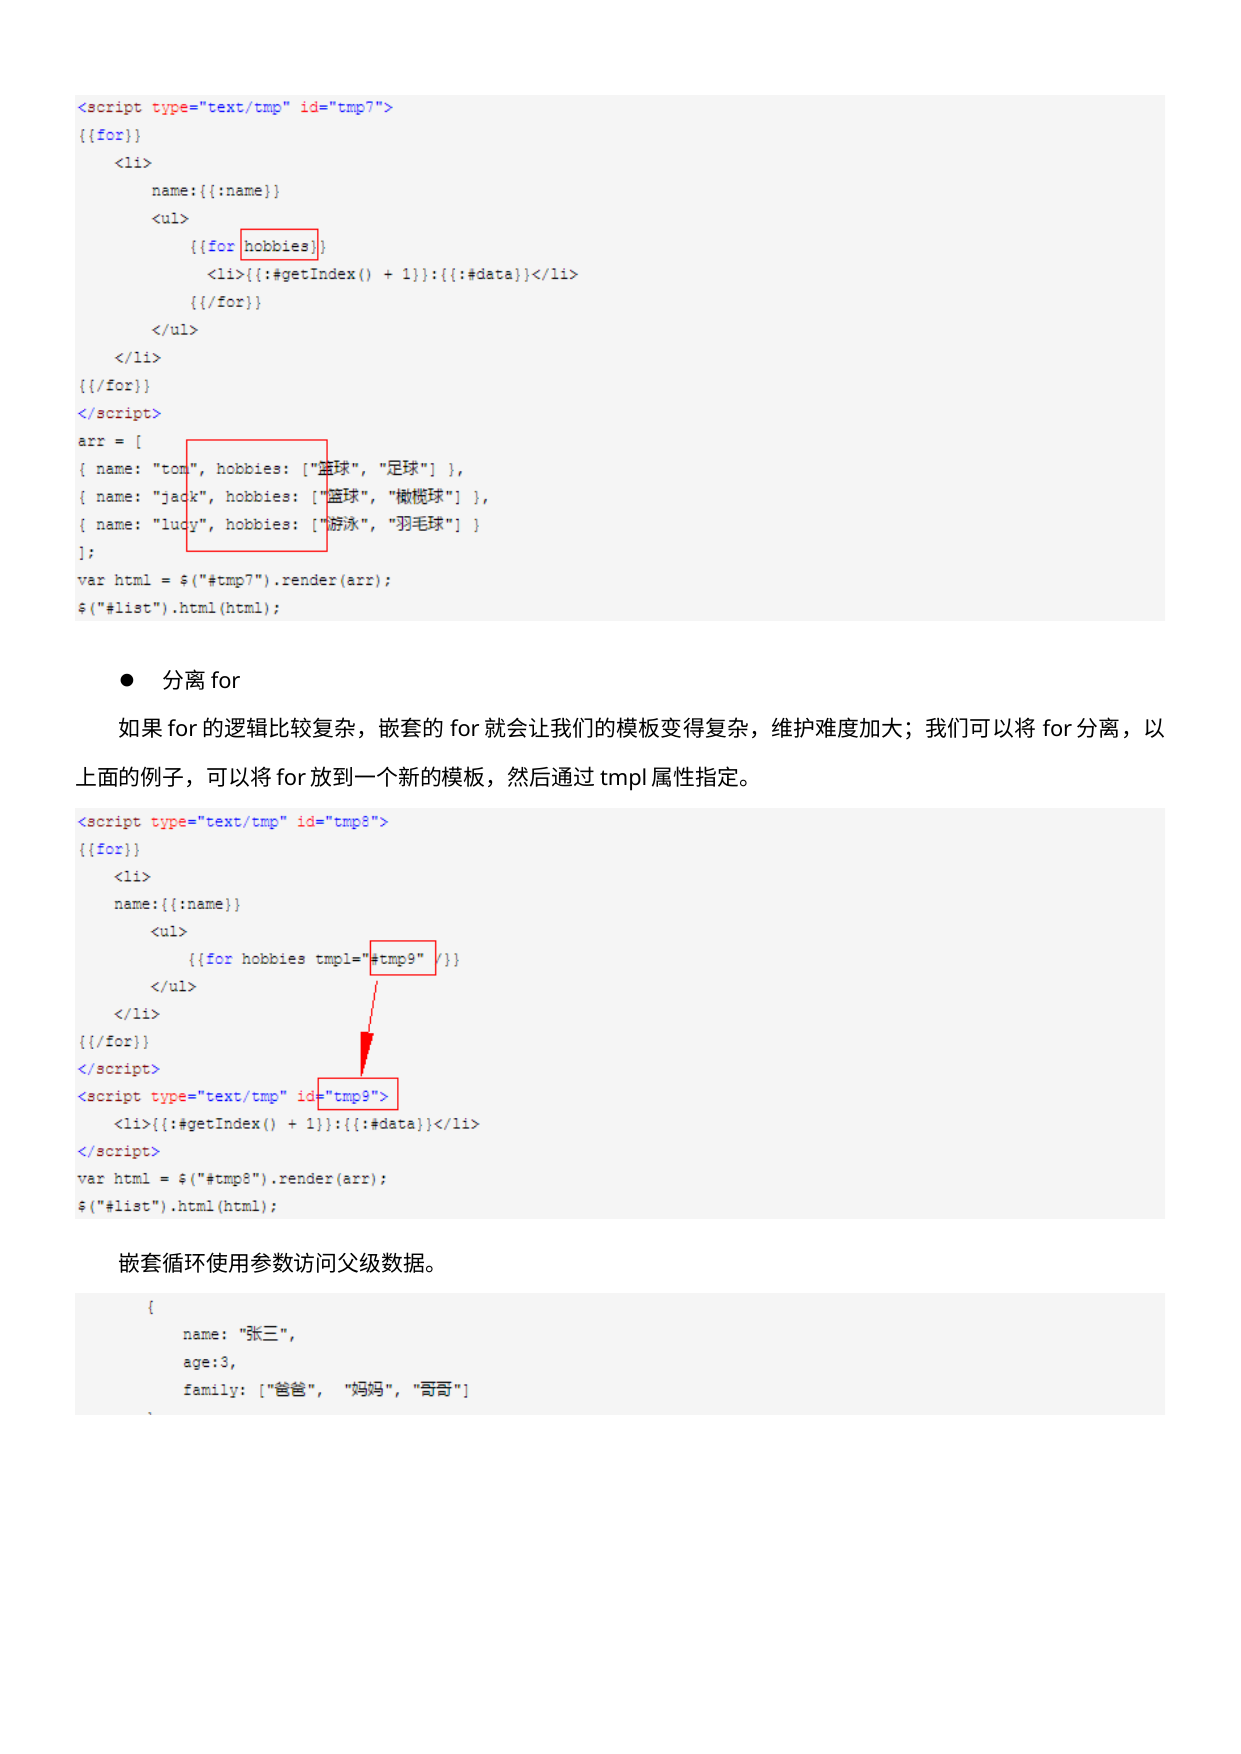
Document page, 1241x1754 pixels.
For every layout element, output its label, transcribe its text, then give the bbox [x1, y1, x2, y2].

picture [75, 808, 1166, 1219]
text 嵌套循环使用参数访问父级数据。 [75, 1245, 1165, 1278]
text 如果for的逻辑比较复杂，嵌套的for就会让我们的模板变得复杂，维护难度加大；我们可以将for分离，以上面的例子，可以将for放到一个新的模板，然后通过 tmpl属性指定。 [75, 711, 1165, 792]
picture [75, 1293, 1166, 1415]
picture [75, 95, 1166, 621]
list 分离for [119, 663, 1165, 695]
